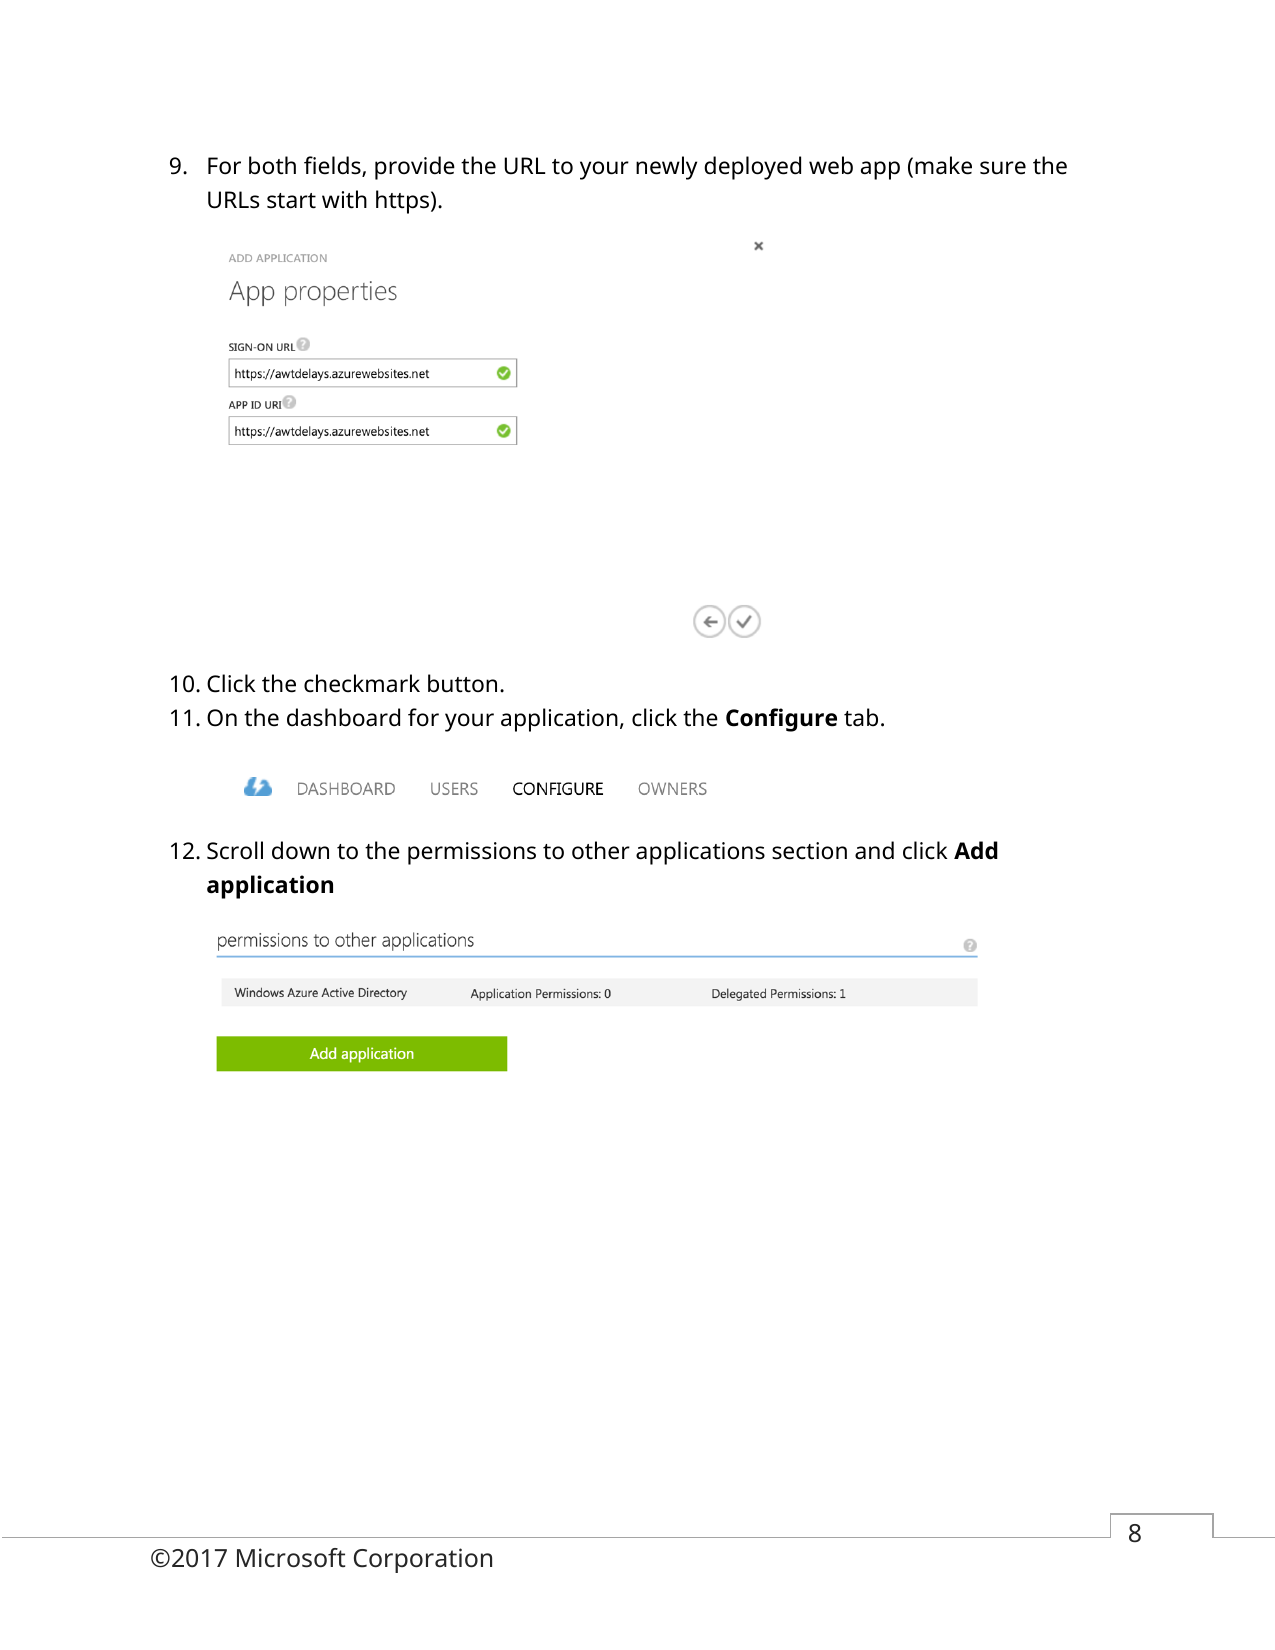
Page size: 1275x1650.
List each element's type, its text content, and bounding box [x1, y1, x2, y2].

picture [206, 915, 983, 1084]
list On the dashboard for your application, click the Configure tab. [169, 702, 1125, 733]
list Click the checkmark button. [169, 668, 1125, 699]
picture [225, 752, 721, 816]
list Scroll down to the permissions to other applications section and click Add application [169, 835, 1125, 900]
picture [206, 234, 772, 649]
list For both fields, provide the URL to your newly deployed web app (make sure the URLs start with https). [169, 150, 1125, 215]
